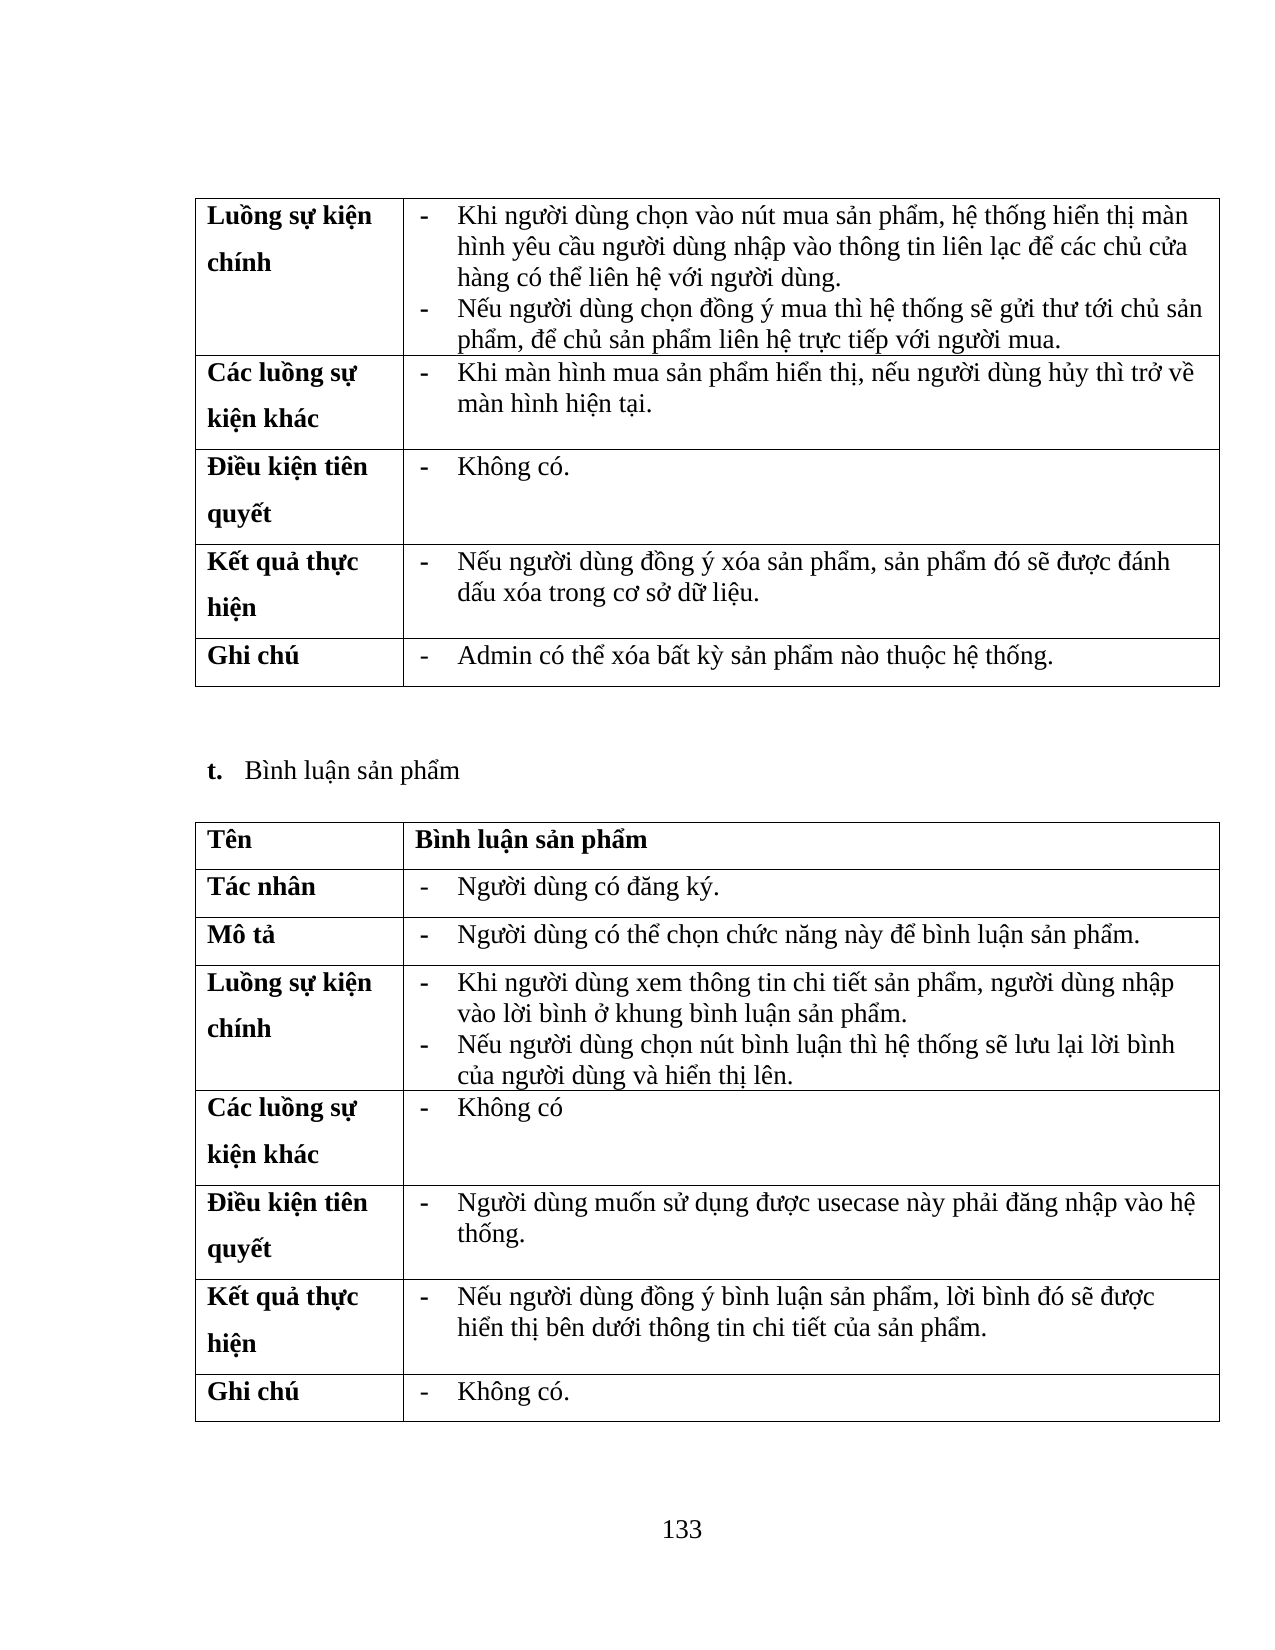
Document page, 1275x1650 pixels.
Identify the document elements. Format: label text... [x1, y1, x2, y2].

table_header Bình luận sản phẩm [404, 823, 1219, 869]
table_cell Người dùng muốn sử dụng được usecase này phải đăng nhập vào hệ thống. [404, 1186, 1219, 1279]
table_cell Các luồng sự kiện khác [196, 1091, 403, 1185]
table_cell Tác nhân [196, 870, 403, 917]
table_cell Người dùng có đăng ký. [404, 870, 1219, 917]
table_cell Mô tả [196, 918, 403, 965]
table_cell Ghi chú [196, 1375, 403, 1421]
table_cell Các luồng sự kiện khác [196, 356, 403, 449]
table_cell Admin có thể xóa bất kỳ sản phẩm nào thuộc hệ thống. [404, 639, 1219, 686]
table_cell Người dùng có thể chọn chức năng này để bình luận sản phẩm. [404, 918, 1219, 965]
table_cell Điều kiện tiên quyết [196, 450, 403, 543]
table_cell Khi người dùng xem thông tin chi tiết sản phẩm, người dùng nhập vào lời bình ở khung bình luận sản phẩm. Nếu người dùng chọn nút bình luận thì hệ thống sẽ lưu lại lời bình của người dùng và hiển thị lên. [404, 966, 1219, 1090]
table_cell Luồng sự kiện chính [196, 199, 403, 355]
table_cell Luồng sự kiện chính [196, 966, 403, 1090]
table_cell Khi màn hình mua sản phẩm hiển thị, nếu người dùng hủy thì trở về màn hình hiện tại. [404, 356, 1219, 449]
table_cell Khi người dùng chọn vào nút mua sản phẩm, hệ thống hiển thị màn hình yêu cầu người dùng nhập vào thông tin liên lạc để các chủ cửa hàng có thể liên hệ với người dùng. Nếu người dùng chọn đồng ý mua thì hệ thống sẽ gửi thư tới chủ sản phẩm, để chủ sản phẩm liên hệ trực tiếp với người mua. [404, 199, 1219, 355]
table_cell Không có [404, 1091, 1219, 1185]
list Bình luận sản phẩm [207, 754, 1157, 785]
table_cell Kết quả thực hiện [196, 545, 403, 638]
table_cell Nếu người dùng đồng ý xóa sản phẩm, sản phẩm đó sẽ được đánh dấu xóa trong cơ sở dữ liệu. [404, 545, 1219, 638]
table_cell Ghi chú [196, 639, 403, 686]
table_cell Không có. [404, 1375, 1219, 1421]
table_cell Kết quả thực hiện [196, 1280, 403, 1373]
table_cell Không có. [404, 450, 1219, 543]
table_cell Nếu người dùng đồng ý bình luận sản phẩm, lời bình đó sẽ được hiển thị bên dưới thông tin chi tiết của sản phẩm. [404, 1280, 1219, 1373]
table_cell Điều kiện tiên quyết [196, 1186, 403, 1279]
table_header Tên [196, 823, 403, 869]
